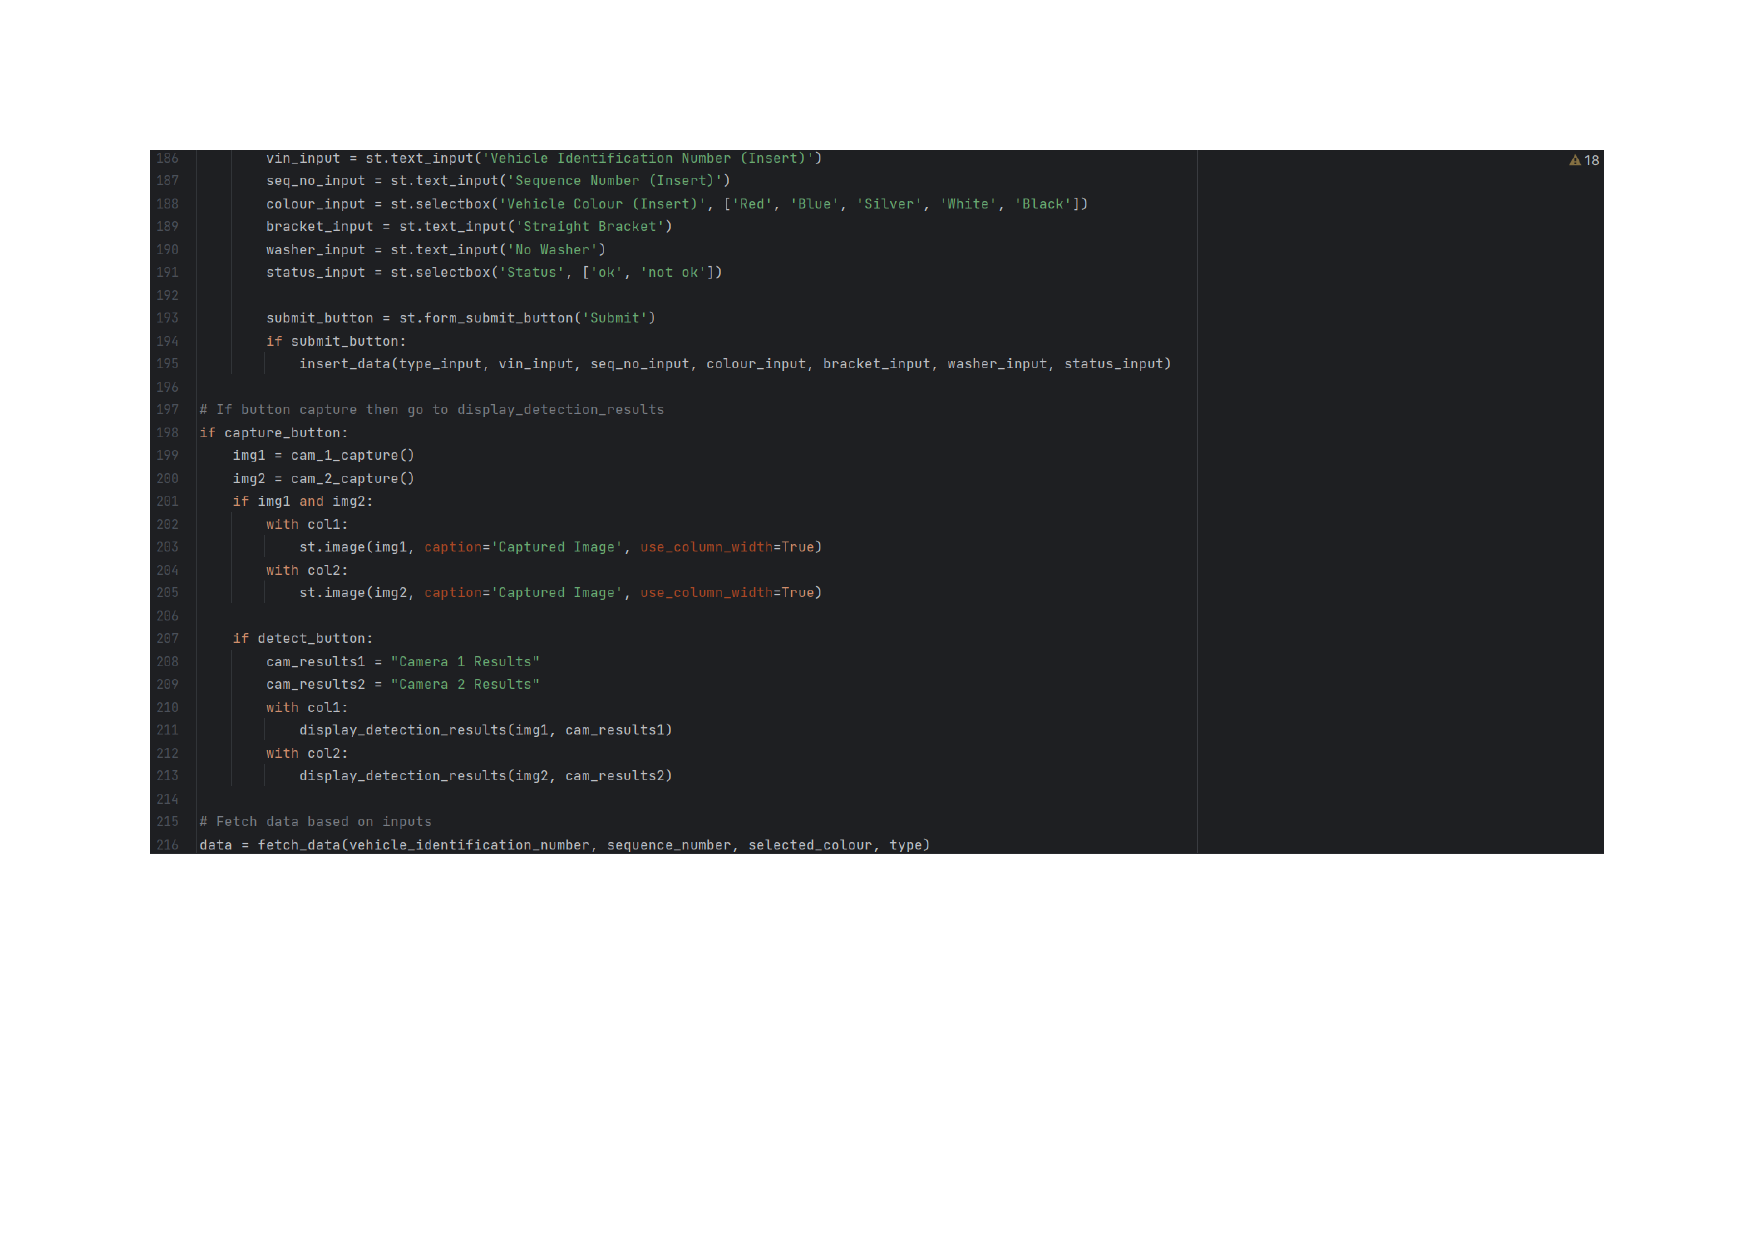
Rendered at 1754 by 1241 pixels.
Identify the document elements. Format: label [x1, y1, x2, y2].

picture [150, 150, 1604, 854]
